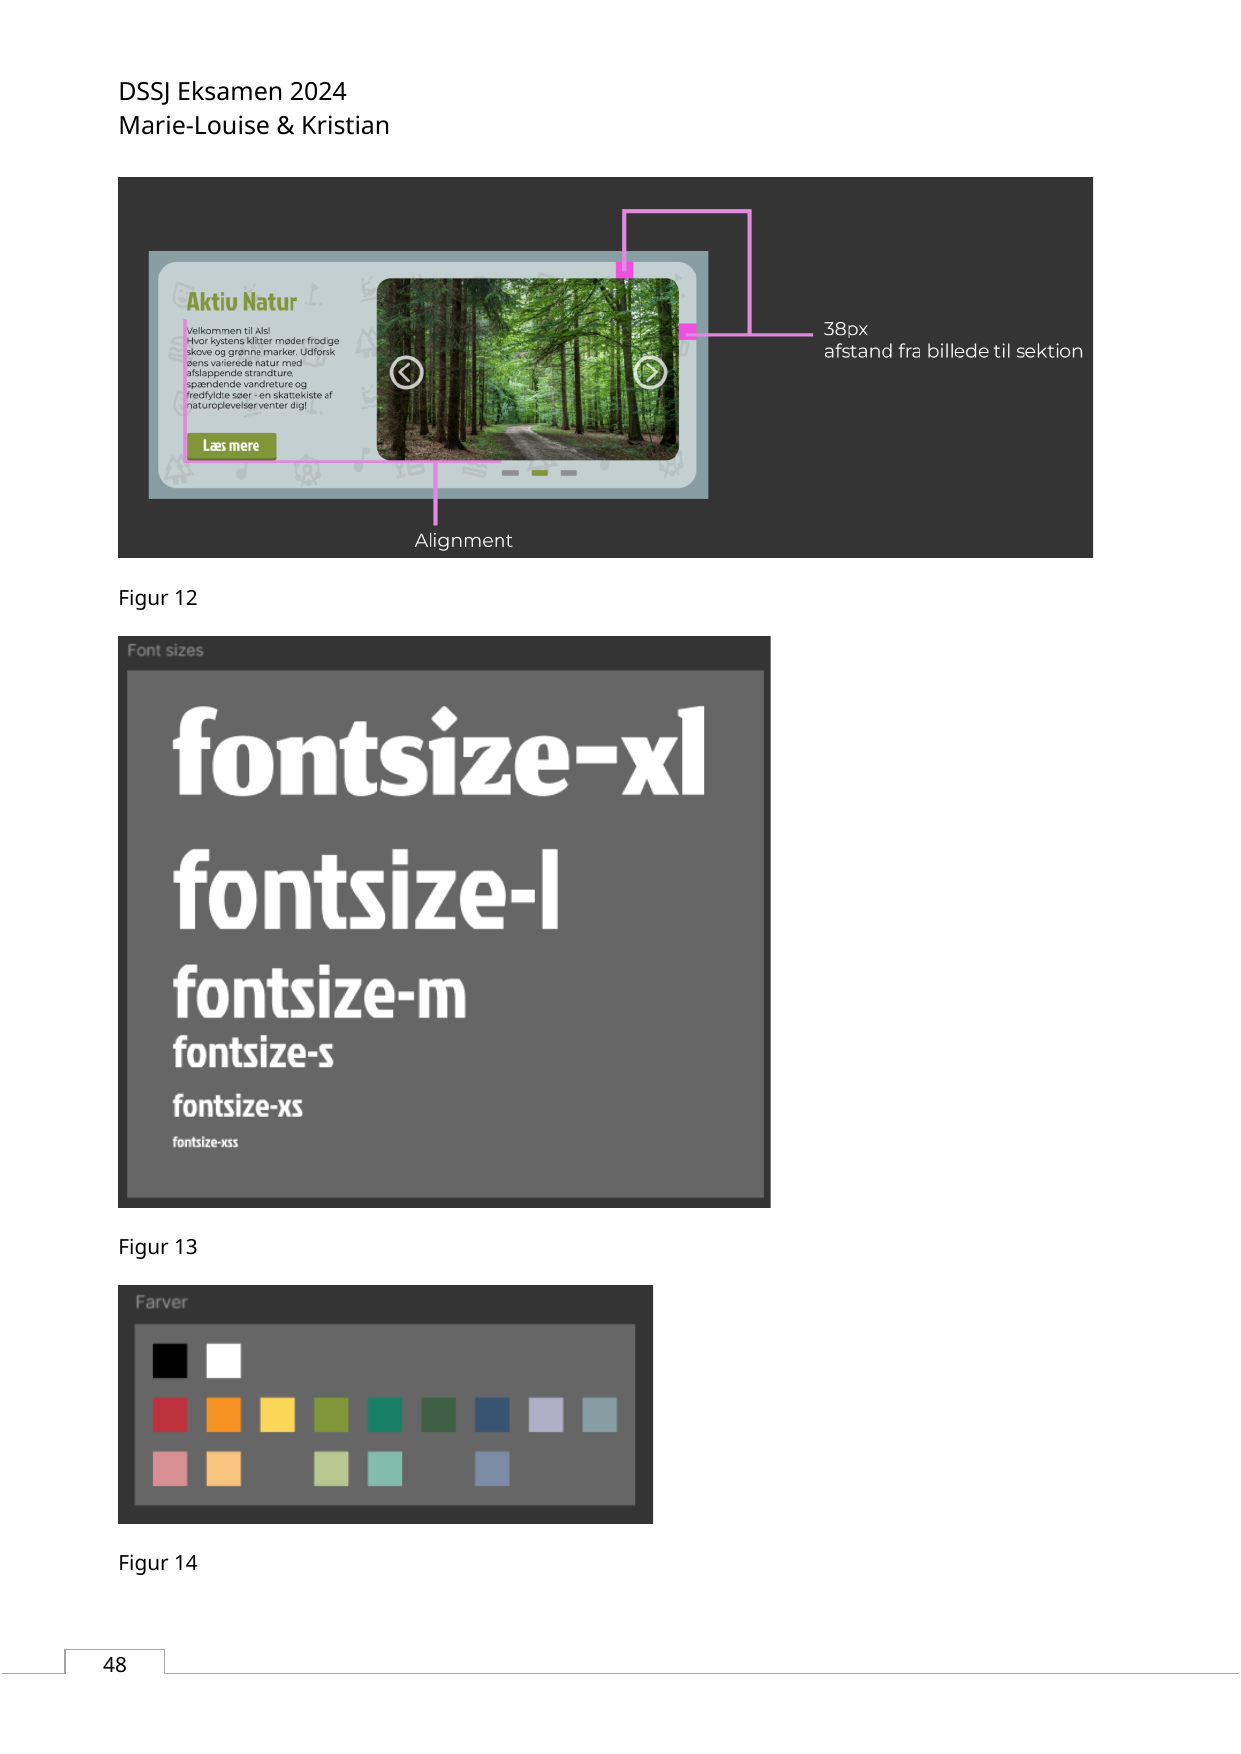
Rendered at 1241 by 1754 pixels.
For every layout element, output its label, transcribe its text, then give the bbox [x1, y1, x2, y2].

picture [118, 636, 771, 1208]
text Figur 12 [118, 583, 1122, 611]
picture [118, 177, 1094, 558]
picture [118, 1285, 654, 1524]
text Figur 13 [118, 1232, 1122, 1261]
text Figur 14 [118, 1548, 1122, 1577]
